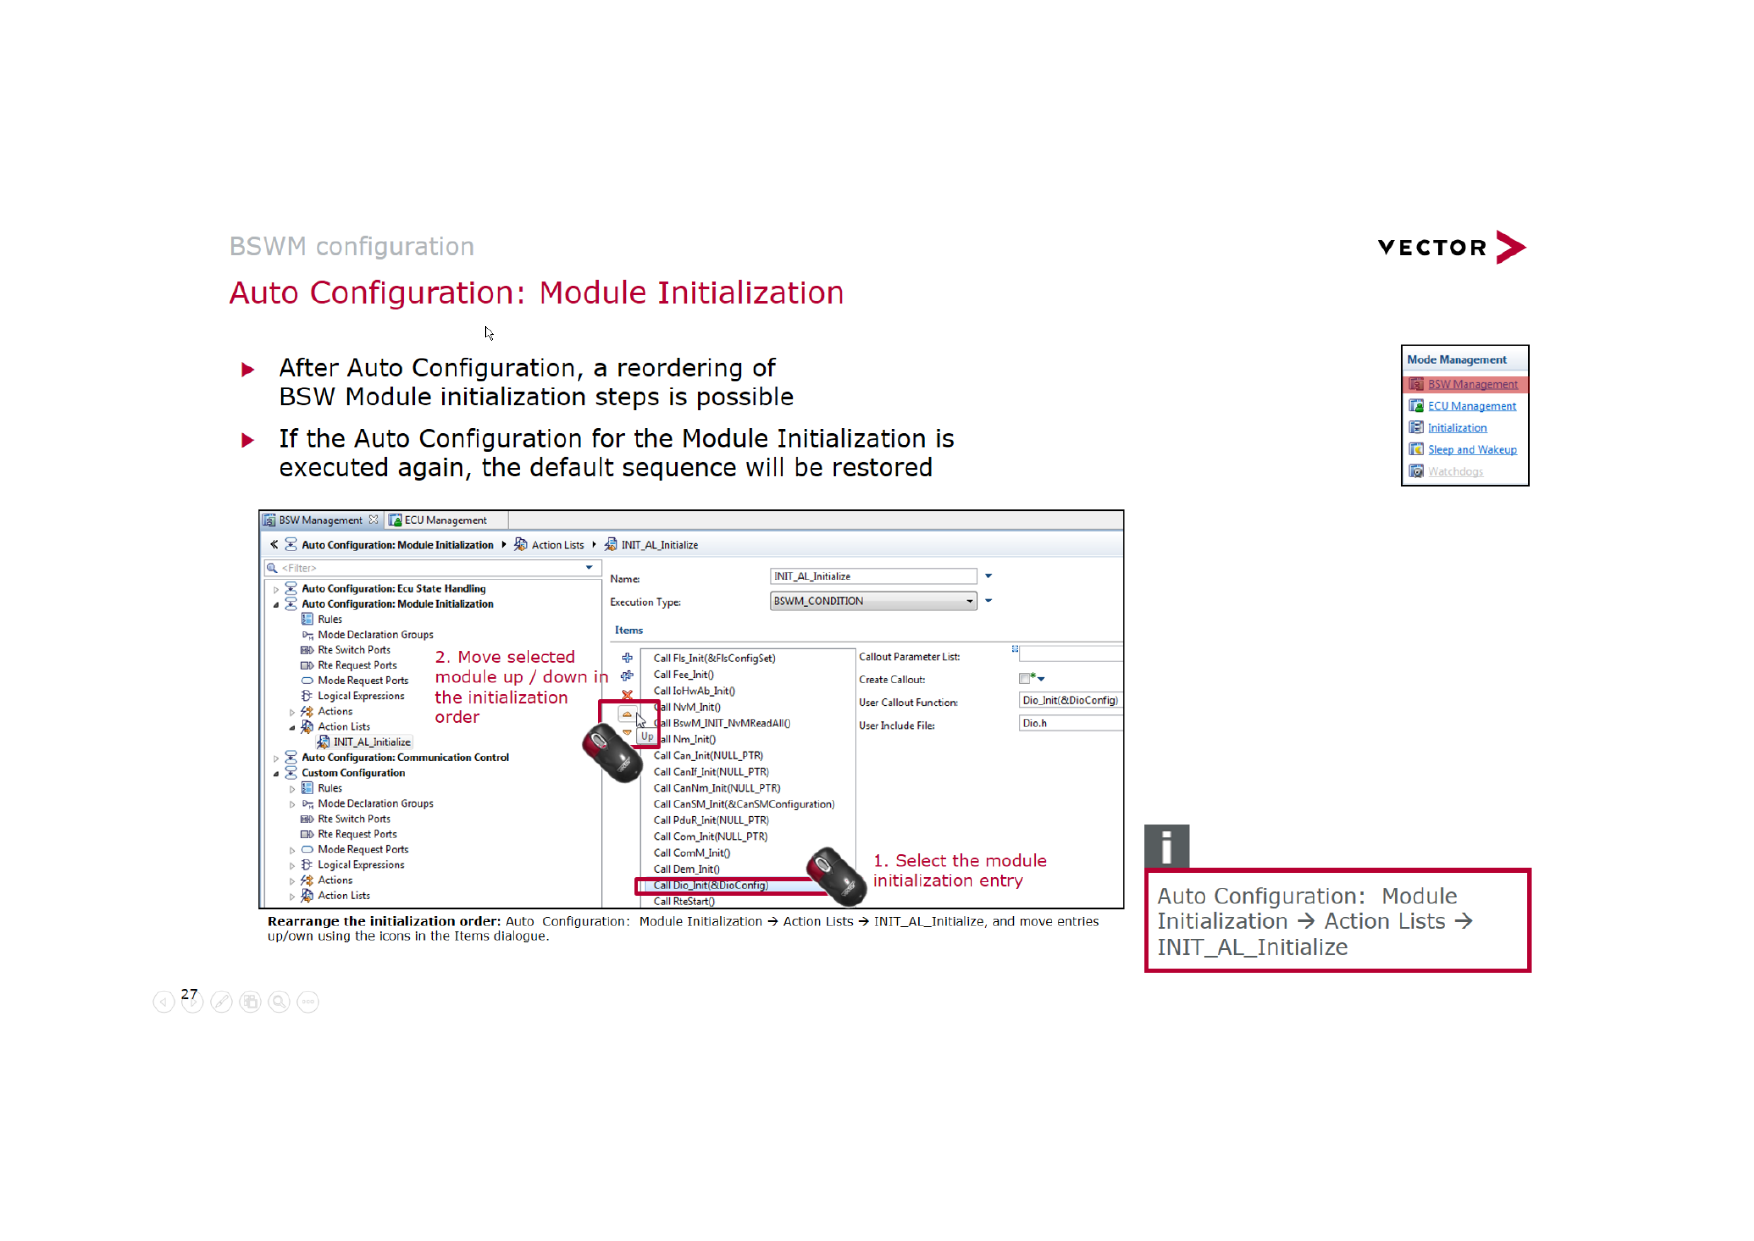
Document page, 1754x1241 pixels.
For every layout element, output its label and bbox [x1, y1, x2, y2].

picture [150, 197, 1604, 1014]
